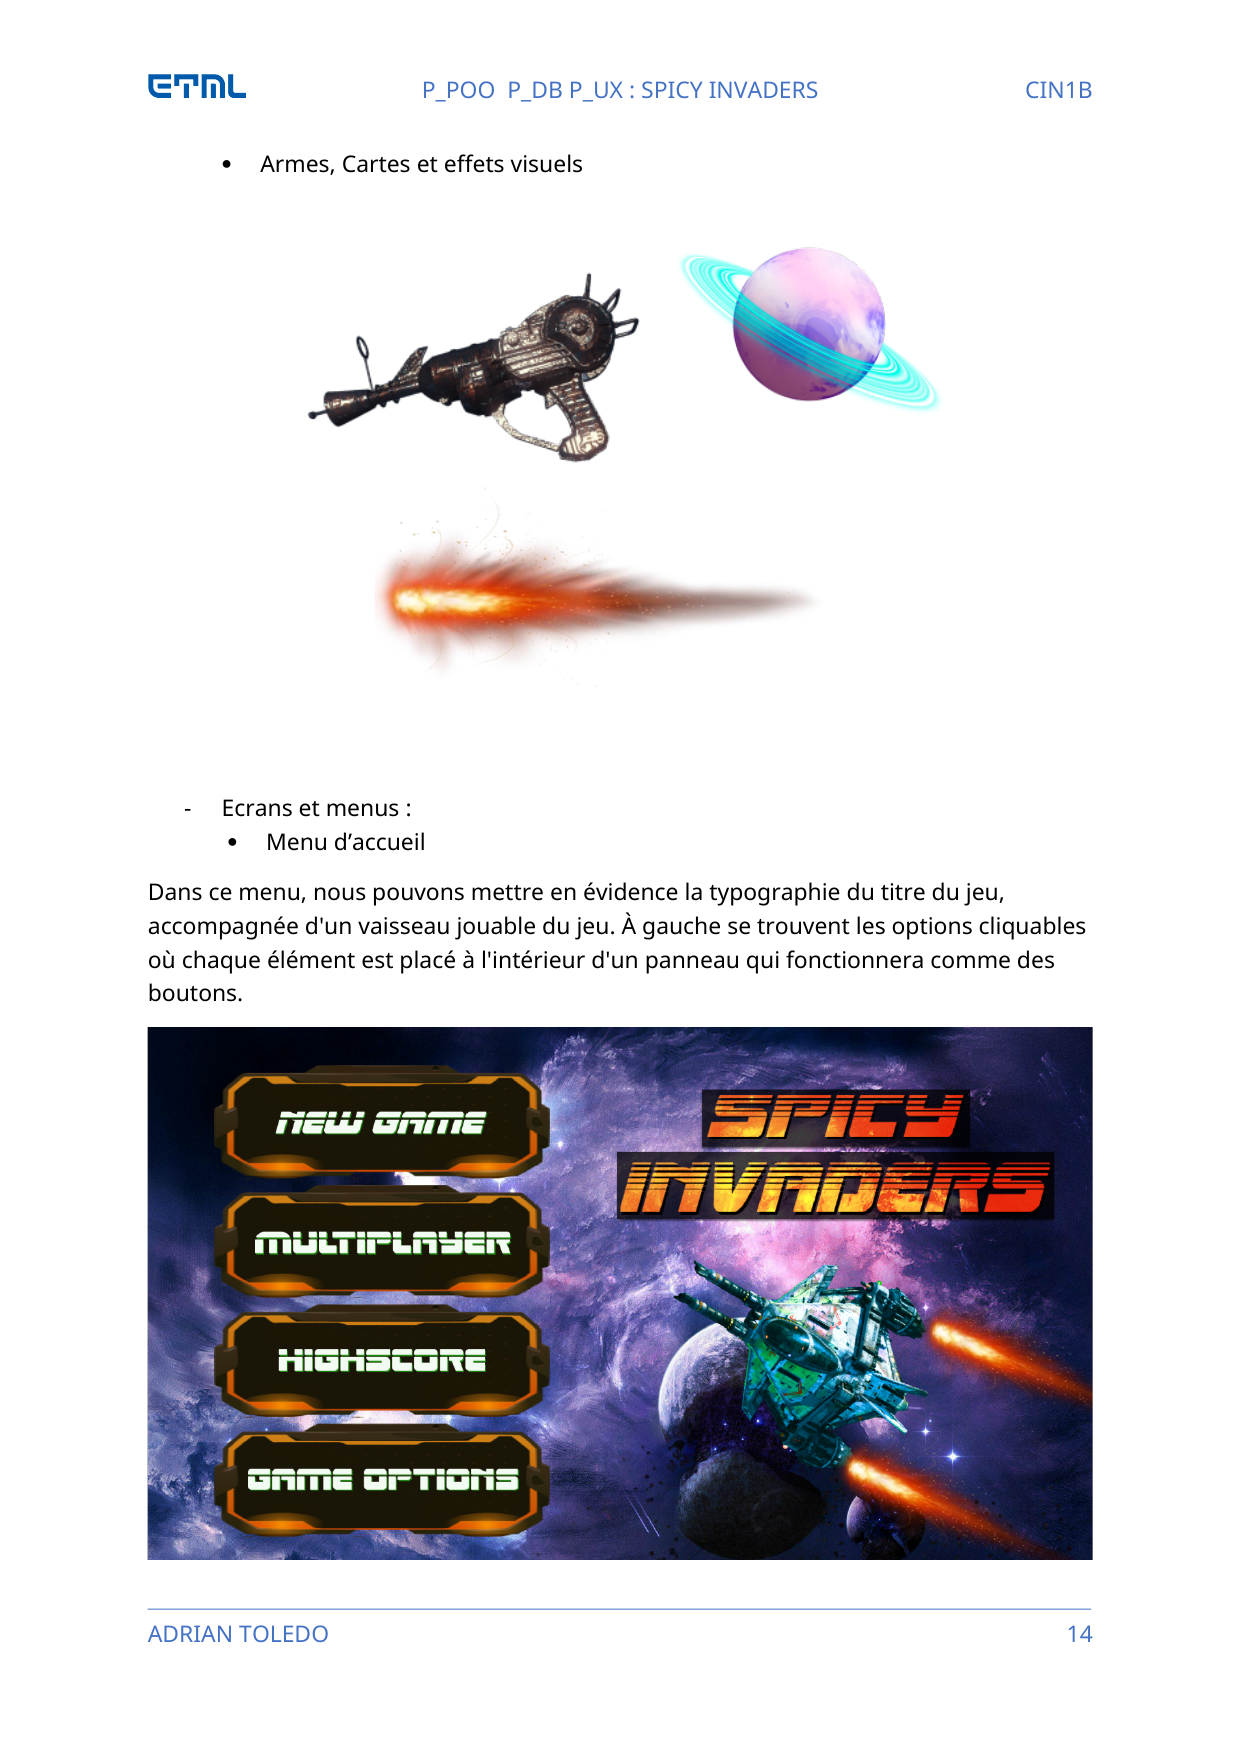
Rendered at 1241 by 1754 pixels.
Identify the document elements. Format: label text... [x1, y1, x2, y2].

picture [147, 73, 247, 99]
picture [375, 487, 865, 714]
picture [147, 1027, 1093, 1560]
list Armes, Cartes et effets visuels [223, 148, 1093, 179]
list Ecrans et menus : [184, 792, 1093, 823]
list Menu d’accueil [228, 826, 1093, 857]
text Dans ce menu, nous pouvons mettre en évidence la typographie du titre du jeu, accompagnée d'un vaisseau jouable du jeu. À gauche se trouvent les options cliquables où chaque élément est placé à l'intérieur d'un panneau qui fonctionnera comme des boutons. [148, 876, 1093, 1008]
picture [291, 198, 949, 466]
